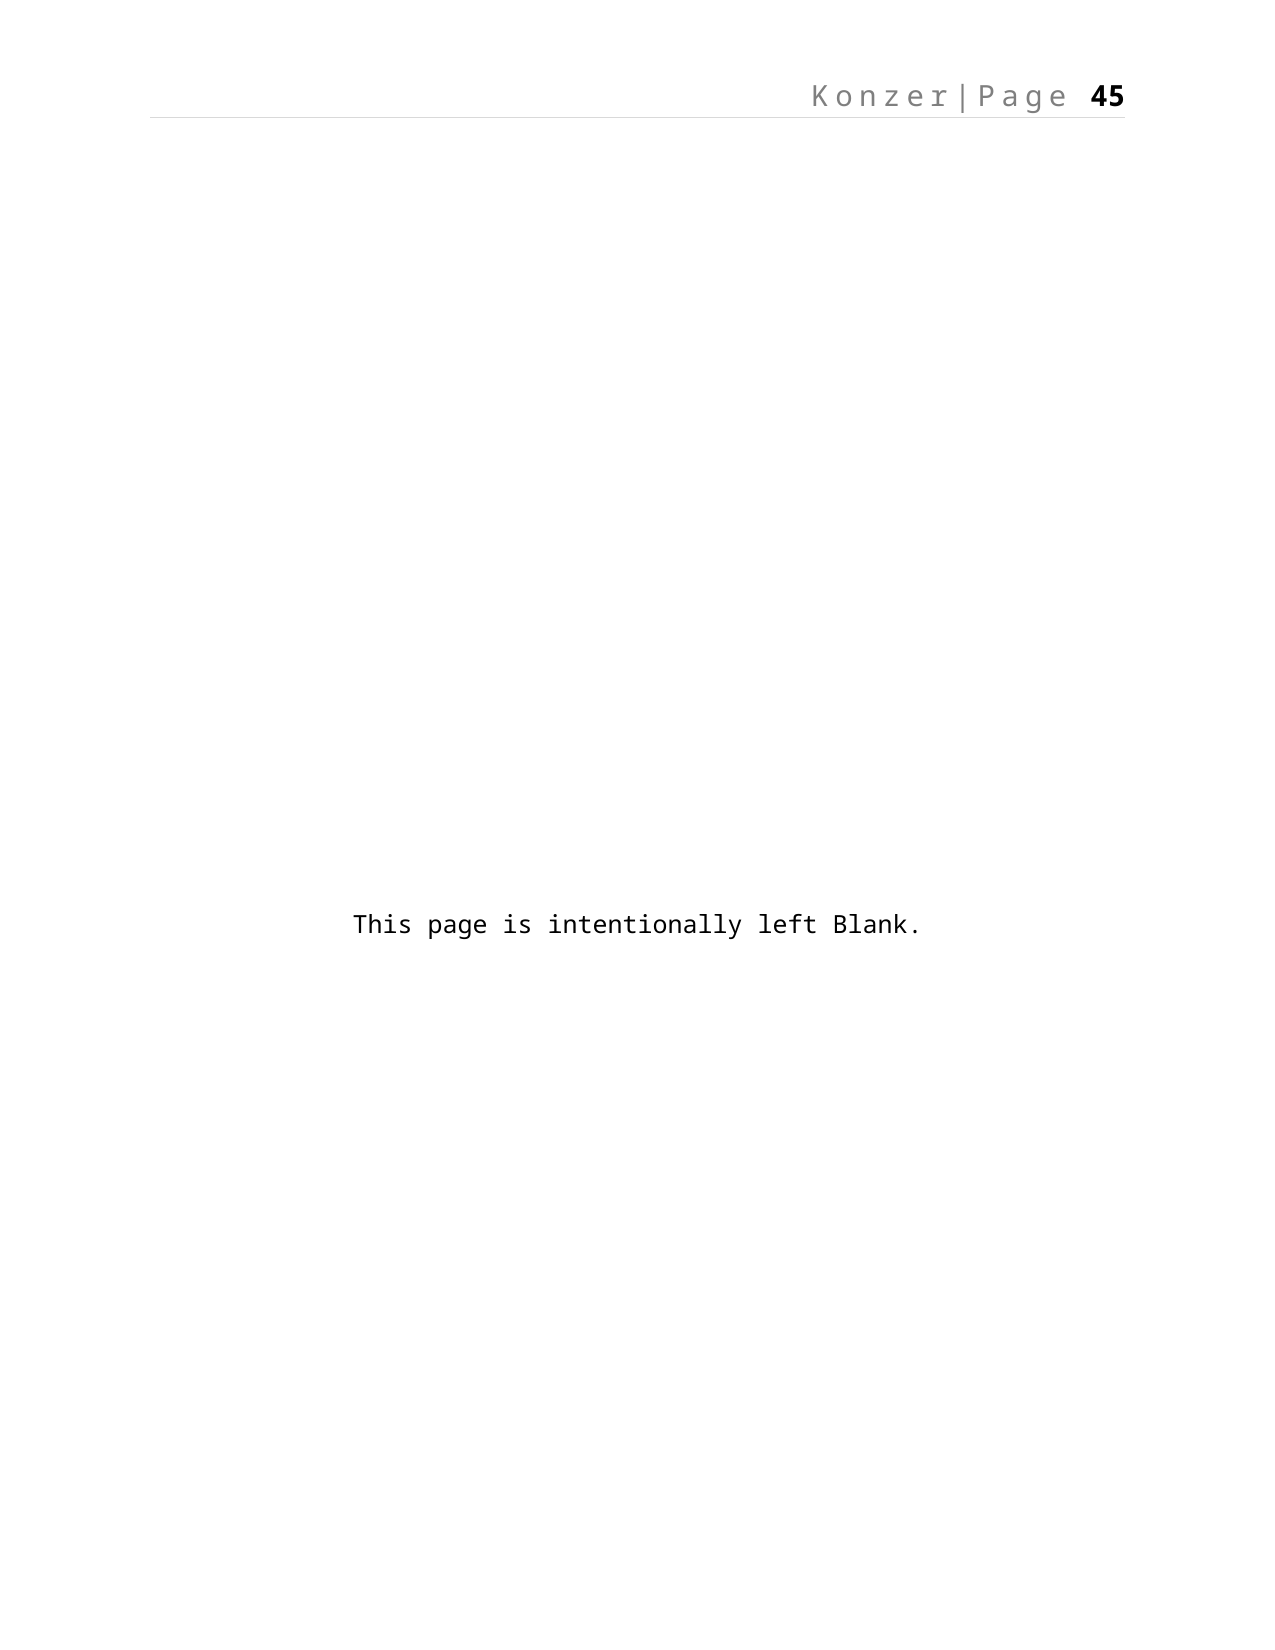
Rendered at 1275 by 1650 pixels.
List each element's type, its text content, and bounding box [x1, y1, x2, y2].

text This page is intentionally left Blank. [150, 906, 1125, 940]
